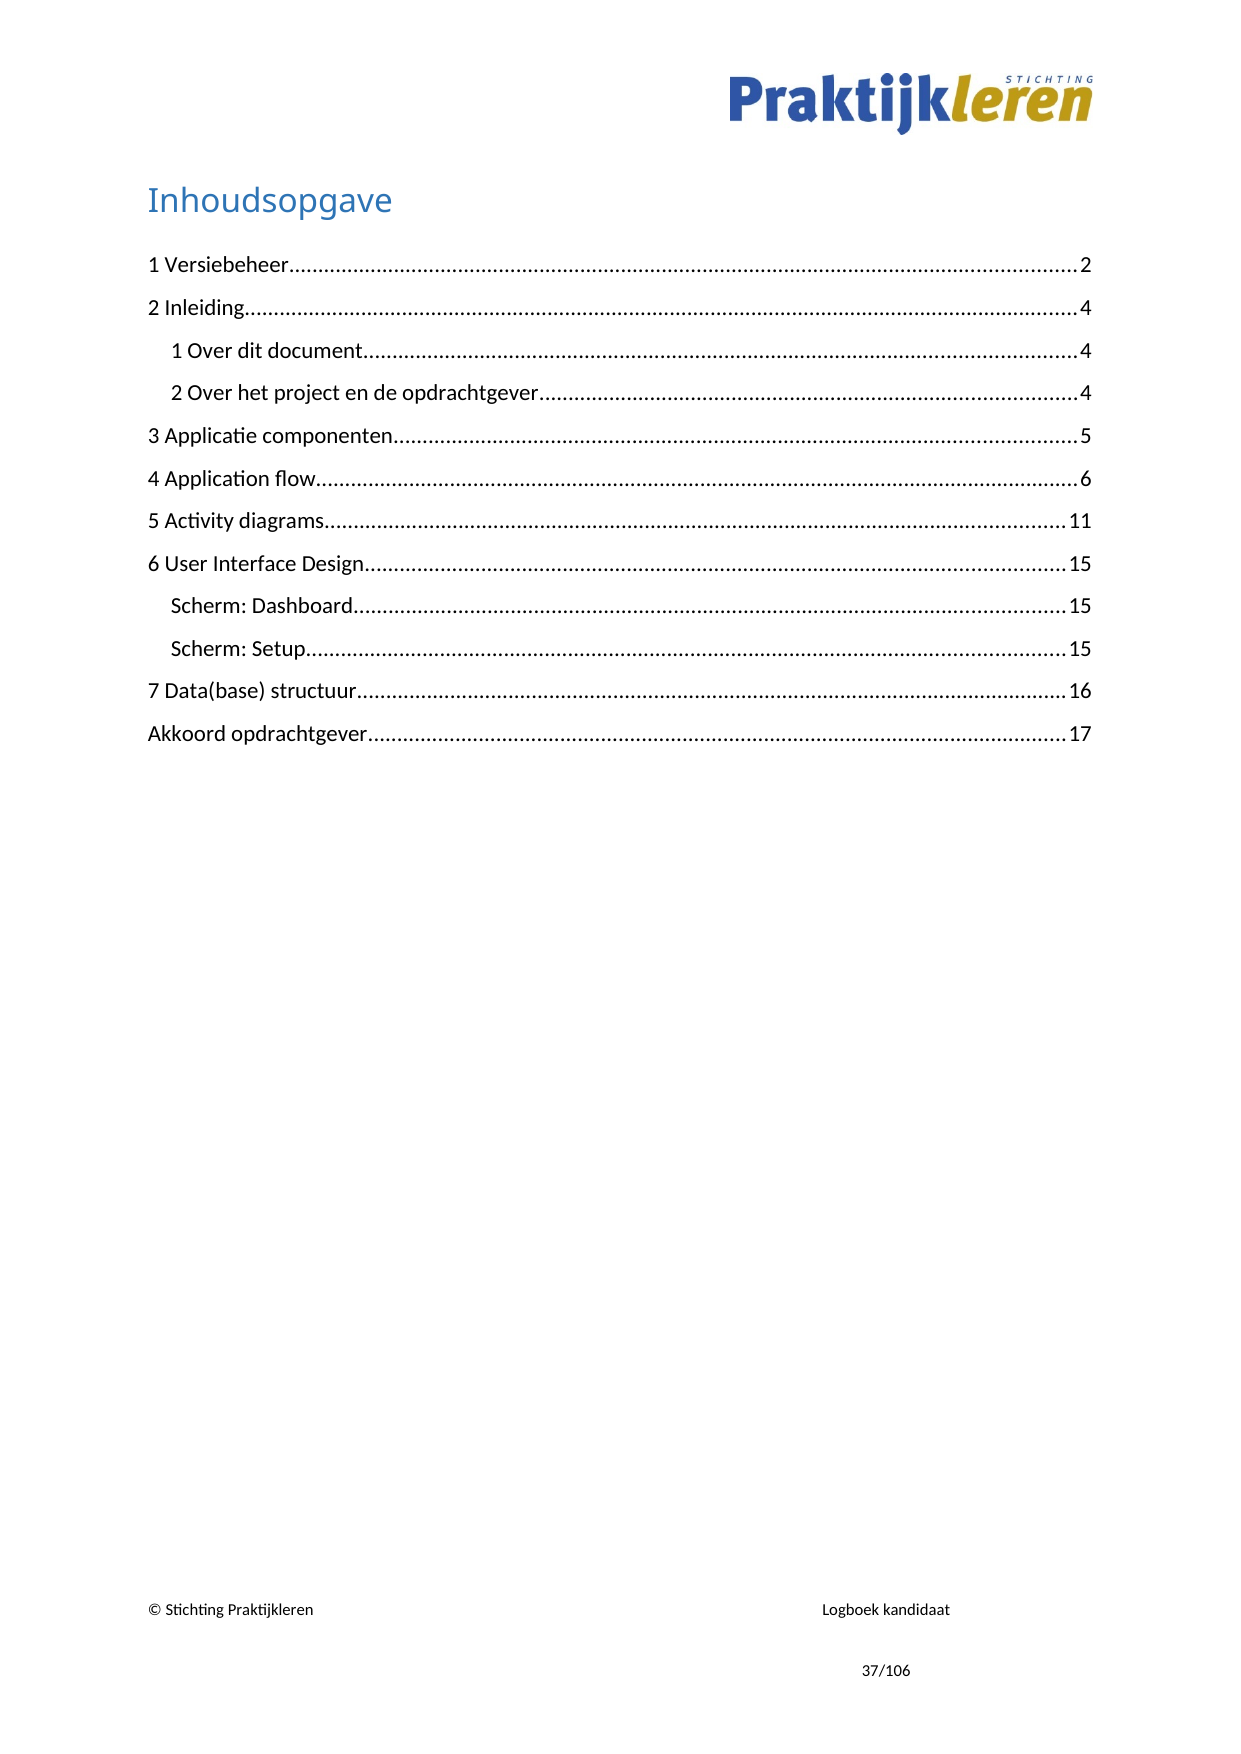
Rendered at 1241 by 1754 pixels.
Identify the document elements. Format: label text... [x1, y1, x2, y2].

picture [730, 73, 1093, 135]
text 3 Applicatie componenten 5 [148, 421, 1093, 449]
text 2 Over het project en de opdrachtgever 4 [171, 378, 1093, 406]
text 4 Application flow 6 [148, 464, 1093, 492]
text Akkoord opdrachtgever 17 [148, 719, 1093, 747]
text 1 Versiebeheer 2 [148, 251, 1093, 279]
text 5 Activity diagrams 11 [148, 506, 1093, 534]
text 1 Over dit document 4 [171, 336, 1093, 364]
text Scherm: Setup 15 [171, 634, 1093, 662]
text 7 Data(base) structuur 16 [148, 677, 1093, 705]
text Scherm: Dashboard 15 [171, 591, 1093, 619]
text Inhoudsopgave [148, 177, 1093, 223]
text 2 Inleiding 4 [148, 293, 1093, 321]
text 6 User Interface Design 15 [148, 549, 1093, 577]
